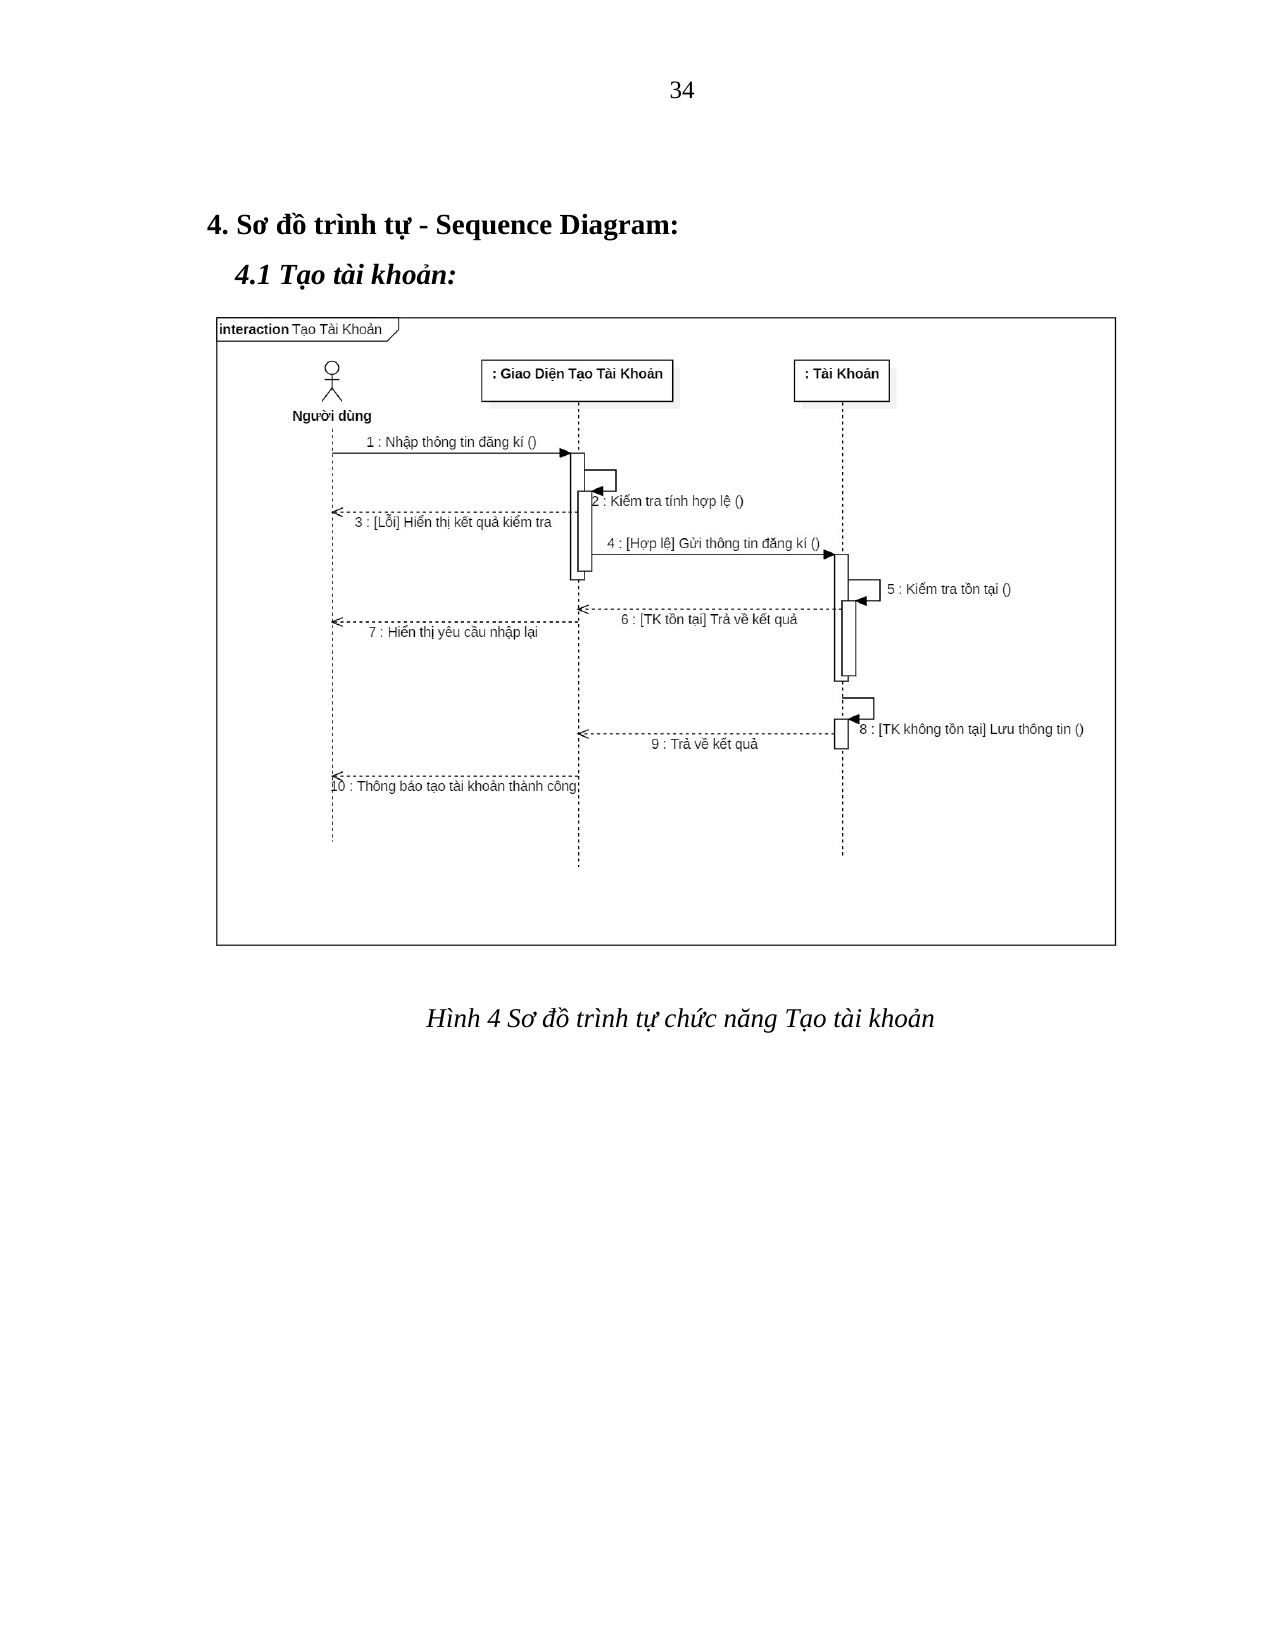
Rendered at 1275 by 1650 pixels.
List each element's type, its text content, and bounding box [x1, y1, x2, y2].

text 4.1 Tạo tài khoản: [235, 257, 1157, 291]
picture [206, 307, 1157, 987]
text Hình 4 Sơ đồ trình tự chức năng Tạo tài khoản [207, 1002, 1157, 1033]
text 4. Sơ đồ trình tự - Sequence Diagram: [207, 207, 1157, 240]
